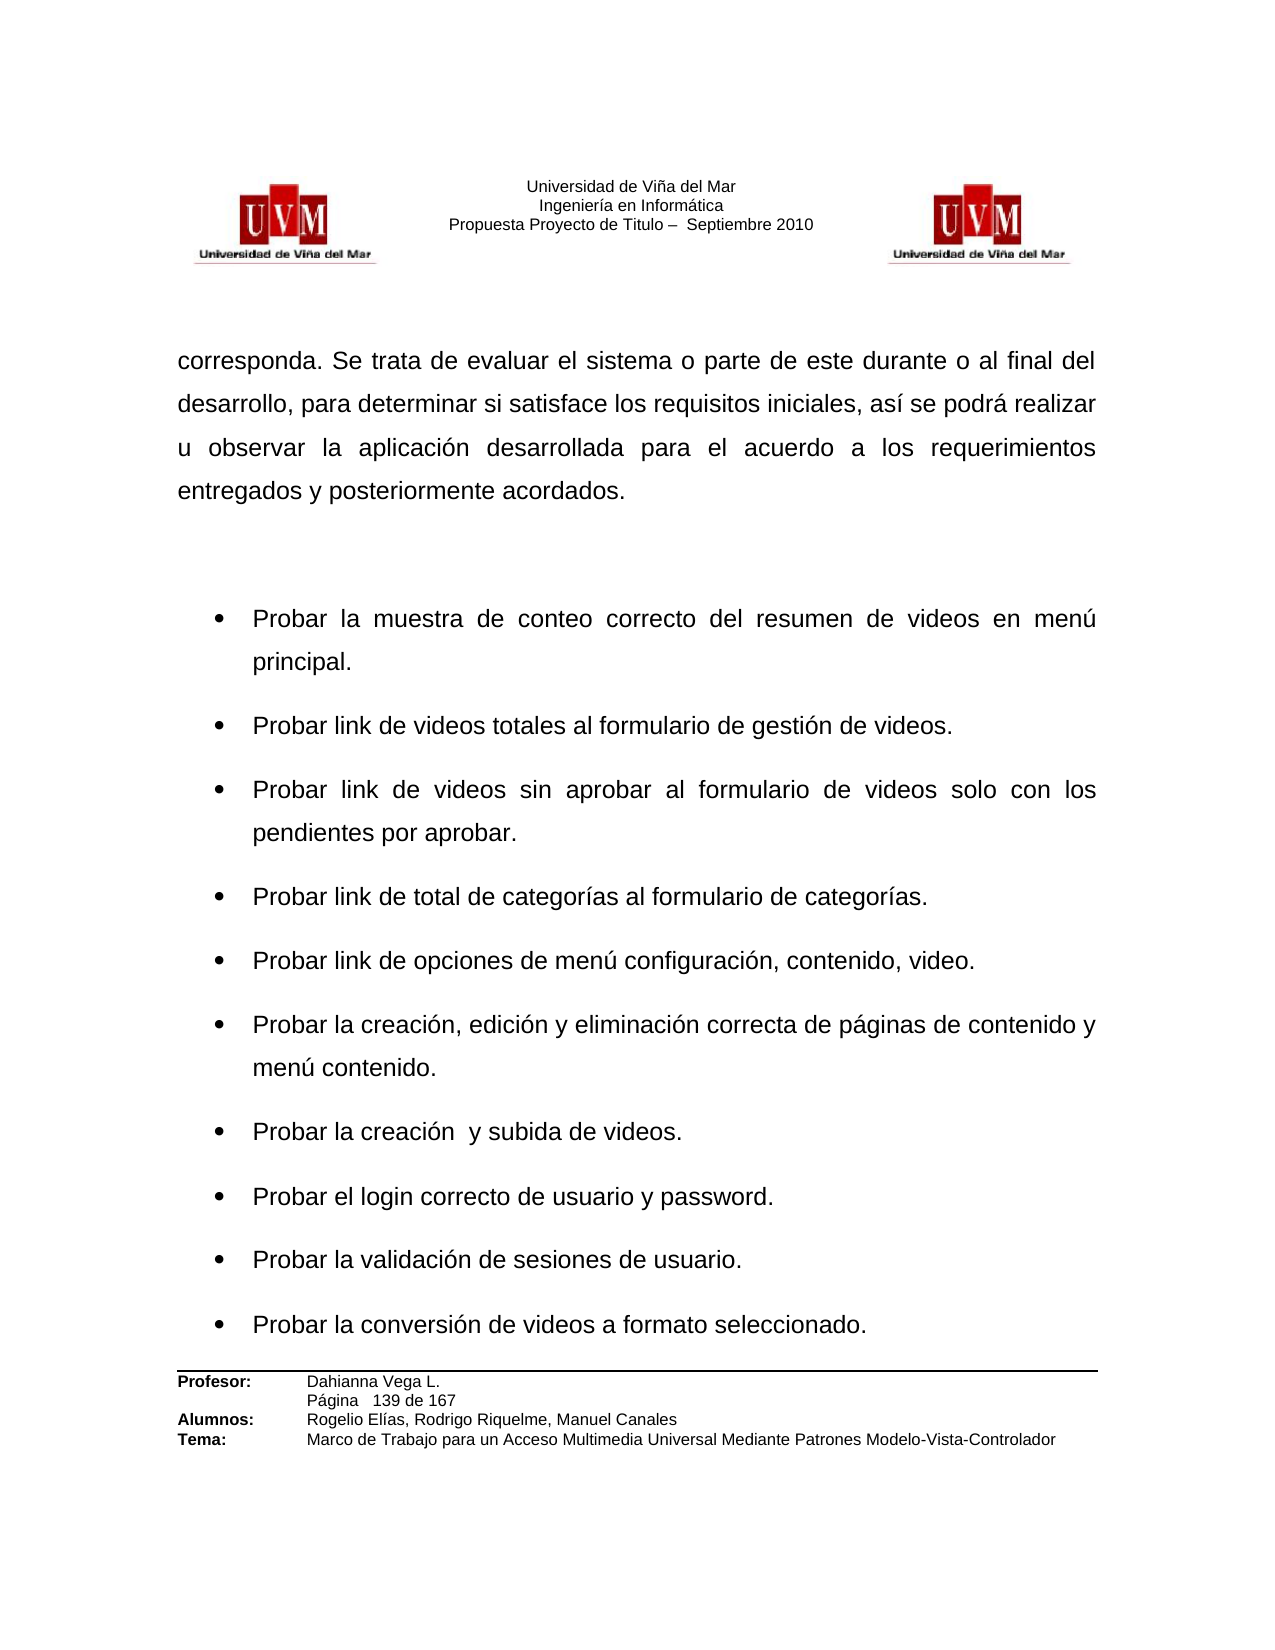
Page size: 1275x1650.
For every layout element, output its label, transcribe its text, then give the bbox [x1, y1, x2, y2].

list Probar la validación de sesiones de usuario. [215, 1246, 1098, 1274]
list Probar la creación y subida de videos. [215, 1117, 1098, 1146]
list Probar link de videos sin aprobar al formulario de videos solo con los pendientes por aprobar. [215, 775, 1098, 847]
picture [177, 176, 390, 267]
list Probar la creación, edición y eliminación correcta de páginas de contenido y menú contenido. [215, 1010, 1098, 1082]
list Probar link de opciones de menú configuración, contenido, video. [215, 946, 1098, 975]
list Probar link de videos totales al formulario de gestión de videos. [215, 711, 1098, 740]
list Probar la muestra de conteo correcto del resumen de videos en menú principal. [215, 604, 1098, 676]
list Probar link de total de categorías al formulario de categorías. [215, 882, 1098, 911]
list Probar el login correcto de usuario y password. [215, 1181, 1098, 1210]
list Probar la conversión de videos a formato seleccionado. [215, 1309, 1098, 1338]
picture [871, 176, 1084, 267]
